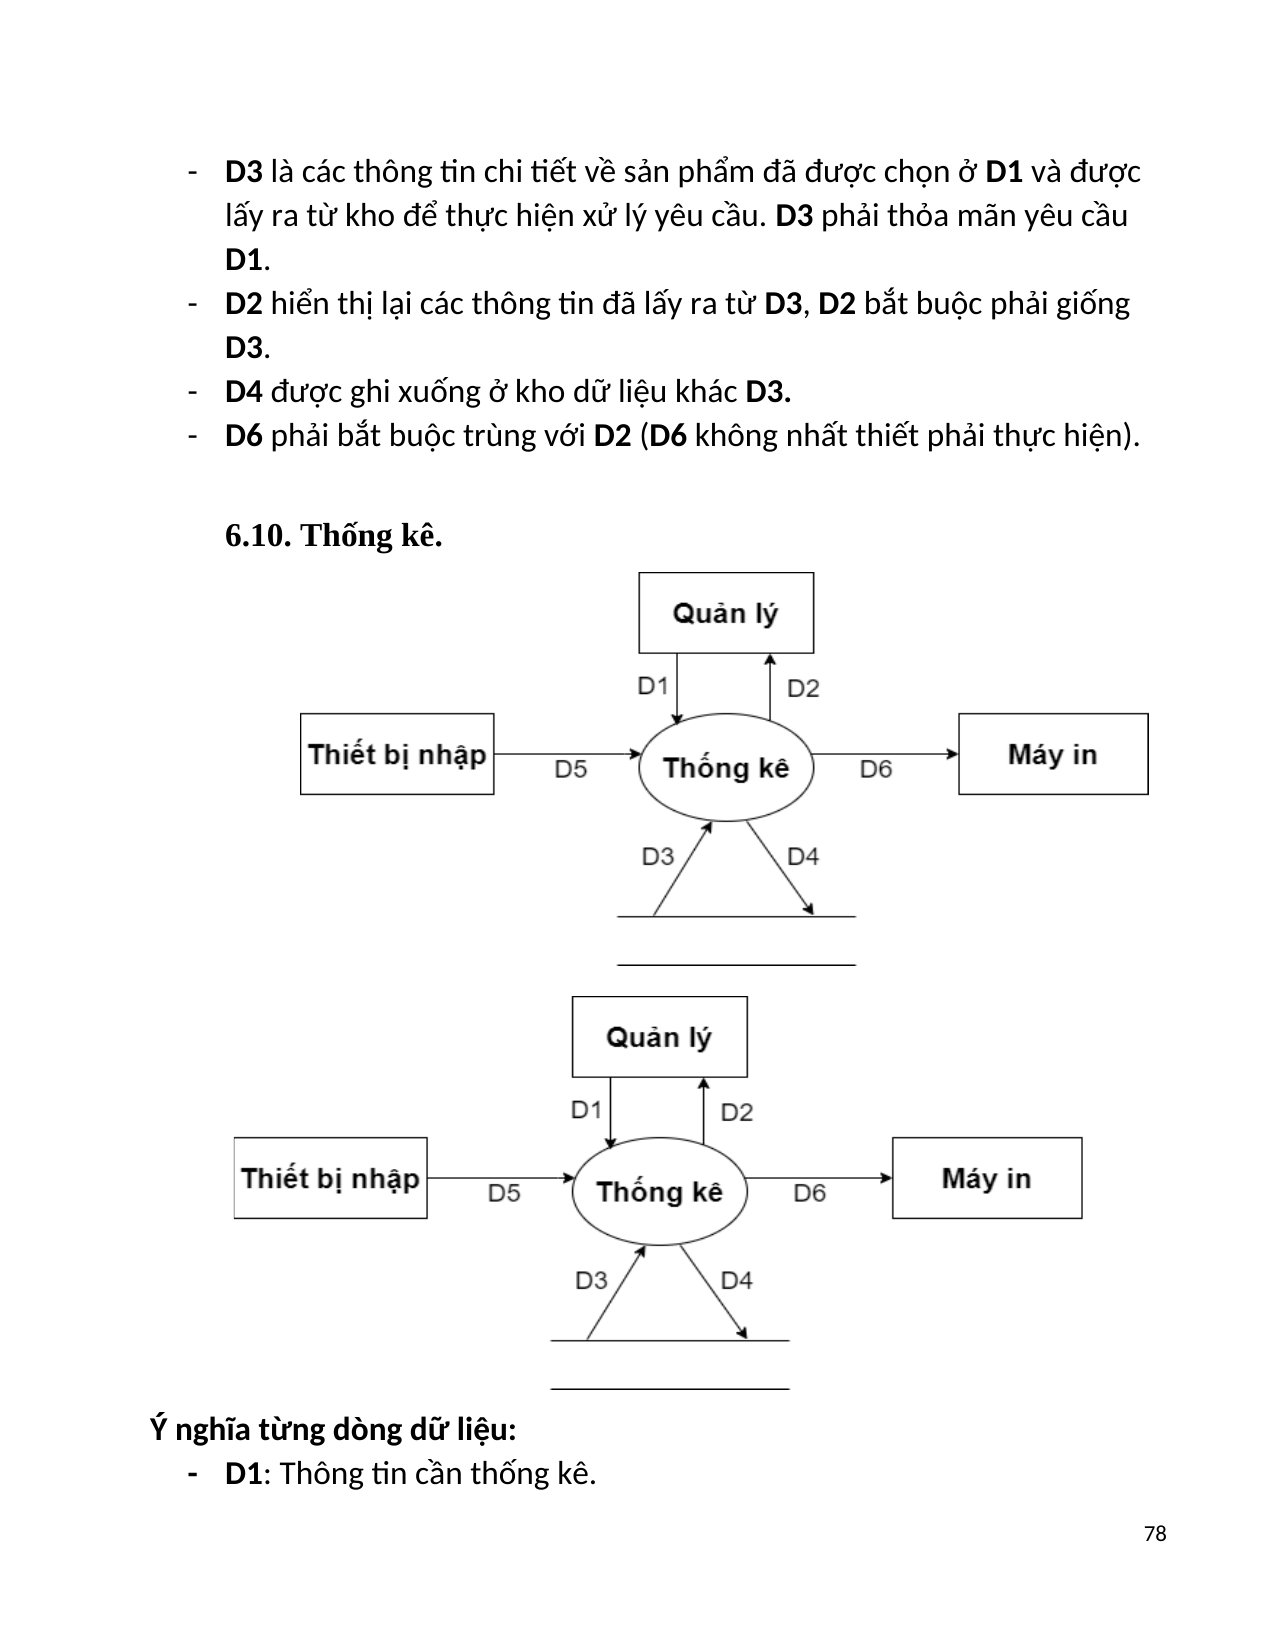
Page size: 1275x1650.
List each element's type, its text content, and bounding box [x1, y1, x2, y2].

list Thống kê. [225, 515, 1167, 553]
picture [233, 996, 1083, 1390]
list D4 được ghi xuống ở kho dữ liệu khác D3. [187, 370, 1167, 411]
list D2 hiển thị lại các thông tin đã lấy ra từ D3, D2 bắt buộc phải giống D3. [187, 282, 1167, 367]
text Ý nghĩa từng dòng dữ liệu: [150, 1408, 1167, 1449]
picture [300, 572, 1149, 966]
list D3 là các thông tin chi tiết về sản phẩm đã được chọn ở D1 và được lấy ra từ kho để thực hiện xử lý yêu cầu. D3 phải thỏa mãn yêu cầu D1. [187, 150, 1167, 279]
list D6 phải bắt buộc trùng với D2 (D6 không nhất thiết phải thực hiện). [187, 414, 1167, 454]
list D1: Thông tin cần thống kê. [187, 1452, 1167, 1493]
